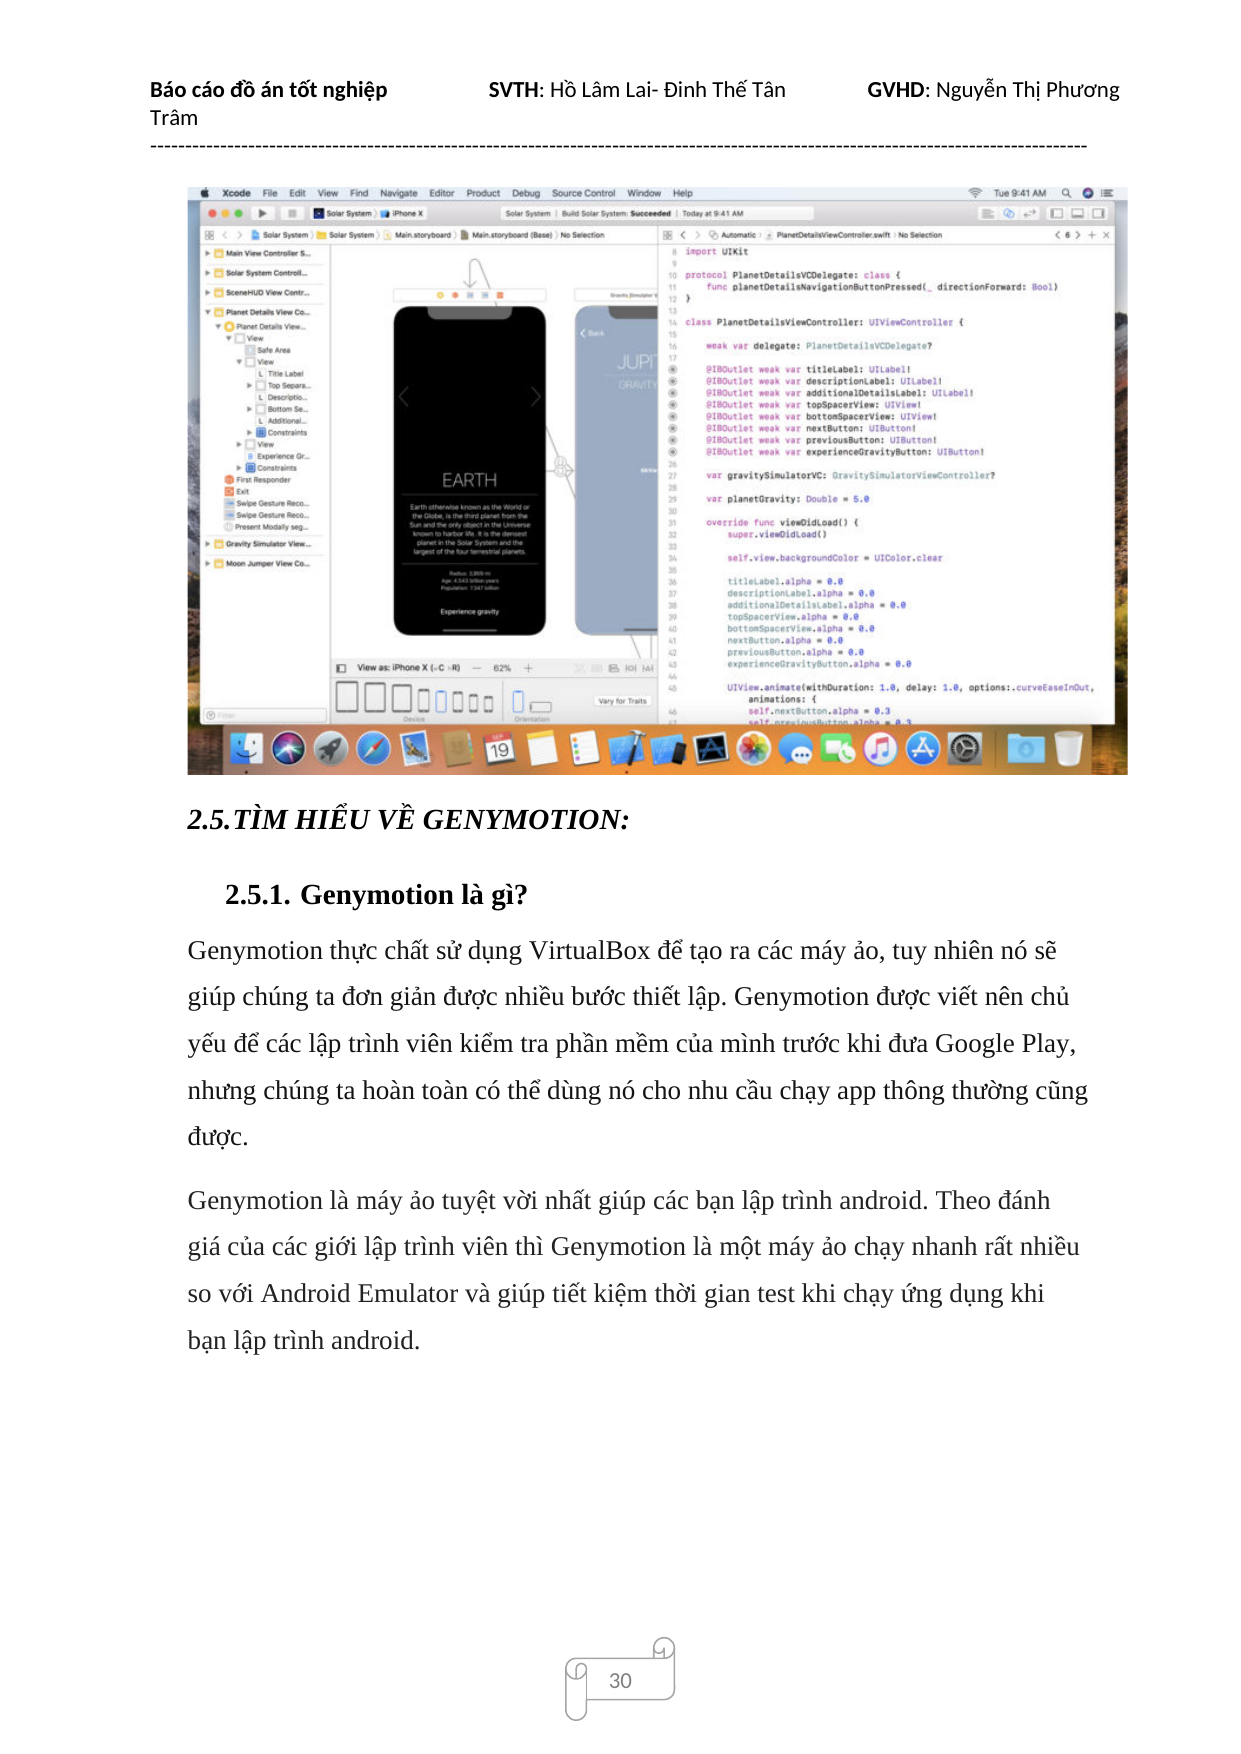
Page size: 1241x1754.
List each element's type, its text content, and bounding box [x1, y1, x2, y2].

text Genymotion thực chất sử dụng VirtualBox để tạo ra các máy ảo, tuy nhiên nó sẽ giúp chúng ta đơn giản được nhiều bước thiết lập. Genymotion được viết nên chủ yếu để các lập trình viên kiểm tra phần mềm của mình trước khi đưa Google Play, nhưng chúng ta hoàn toàn có thể dùng nó cho nhu cầu chạy app thông thường cũng được. [187, 934, 1090, 1152]
picture [187, 187, 1128, 775]
subtitle Genymotion là gì? [225, 877, 1090, 911]
subtitle TÌM HIỂU VỀ GENYMOTION: [187, 802, 1090, 836]
text Genymotion là máy ảo tuyệt vời nhất giúp các bạn lập trình android. Theo đánh giá của các giới lập trình viên thì Genymotion là một máy ảo chạy nhanh rất nhiều so với Android Emulator và giúp tiết kiệm thời gian test khi chạy ứng dụng khi bạn lập trình android. [187, 1184, 1090, 1355]
